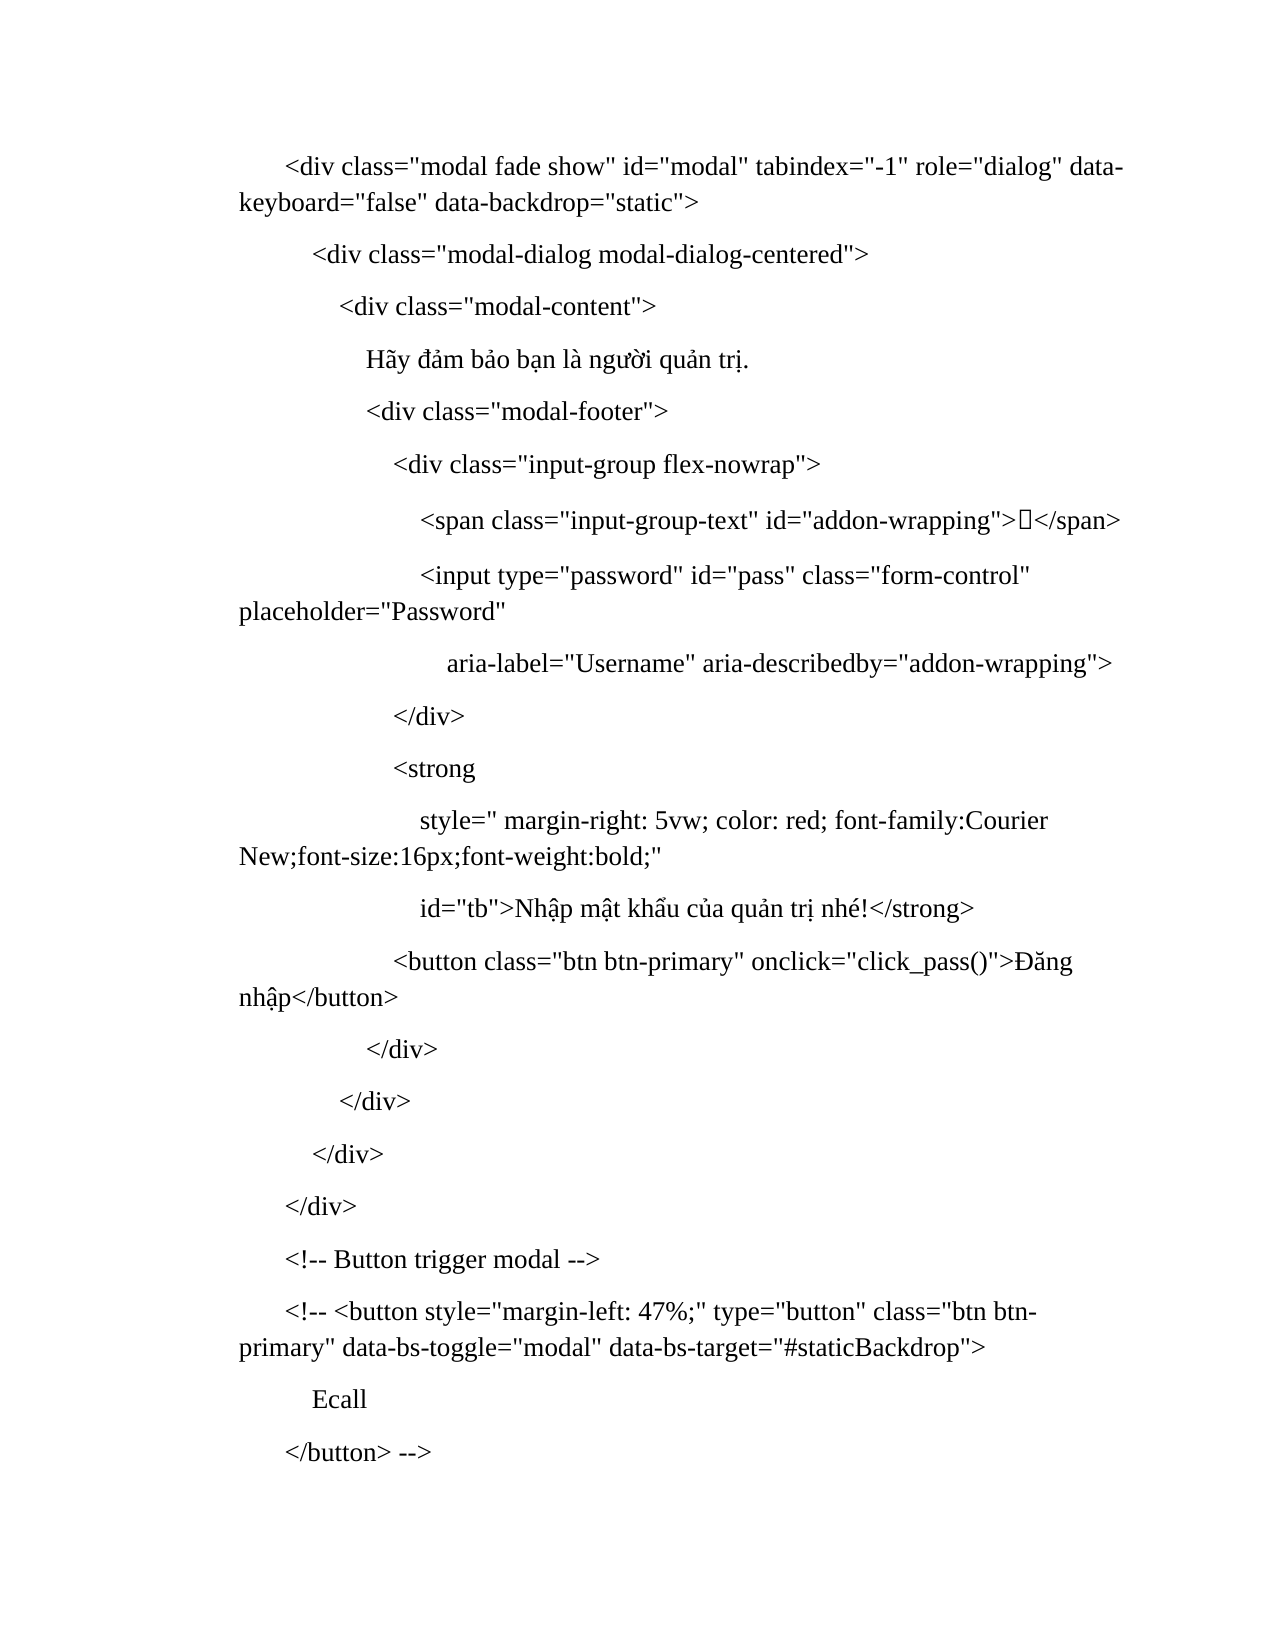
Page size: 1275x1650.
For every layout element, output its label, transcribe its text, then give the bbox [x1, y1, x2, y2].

text <div class="modal-footer"> [239, 395, 1125, 426]
text </button> --> [239, 1436, 1125, 1467]
text </div> [239, 1033, 1125, 1064]
text <!-- Button trigger modal --> [239, 1243, 1125, 1274]
text Hãy đảm bảo bạn là người quản trị. [239, 343, 1125, 374]
text style=" margin-right: 5vw; color: red; font-family:Courier New;font-size:16px;font-weight:bold;" [239, 804, 1125, 871]
text </div> [239, 700, 1125, 731]
text Ecall [239, 1383, 1125, 1414]
text <div class="modal-dialog modal-dialog-centered"> [239, 238, 1125, 269]
text id="tb">Nhập mật khẩu của quản trị nhé!</strong> [239, 893, 1125, 924]
text </div> [239, 1086, 1125, 1117]
text </div> [239, 1190, 1125, 1221]
text <span class="input-group-text" id="addon-wrapping">🚗</span> [239, 500, 1125, 537]
text <input type="password" id="pass" class="form-control" placeholder="Password" [239, 559, 1125, 626]
text aria-label="Username" aria-describedby="addon-wrapping"> [239, 647, 1125, 678]
text <!-- <button style="margin-left: 47%;" type="button" class="btn btn-primary" data-bs-toggle="modal" data-bs-target="#staticBackdrop"> [239, 1295, 1125, 1362]
text <div class="modal-content"> [239, 291, 1125, 322]
text <div class="input-group flex-nowrap"> [239, 448, 1125, 479]
text <button class="btn btn-primary" onclick="click_pass()">Đăng nhập</button> [239, 945, 1125, 1012]
text <div class="modal fade show" id="modal" tabindex="-1" role="dialog" data-keyboard="false" data-backdrop="static"> [239, 150, 1125, 217]
text </div> [239, 1138, 1125, 1169]
text <strong [239, 752, 1125, 783]
